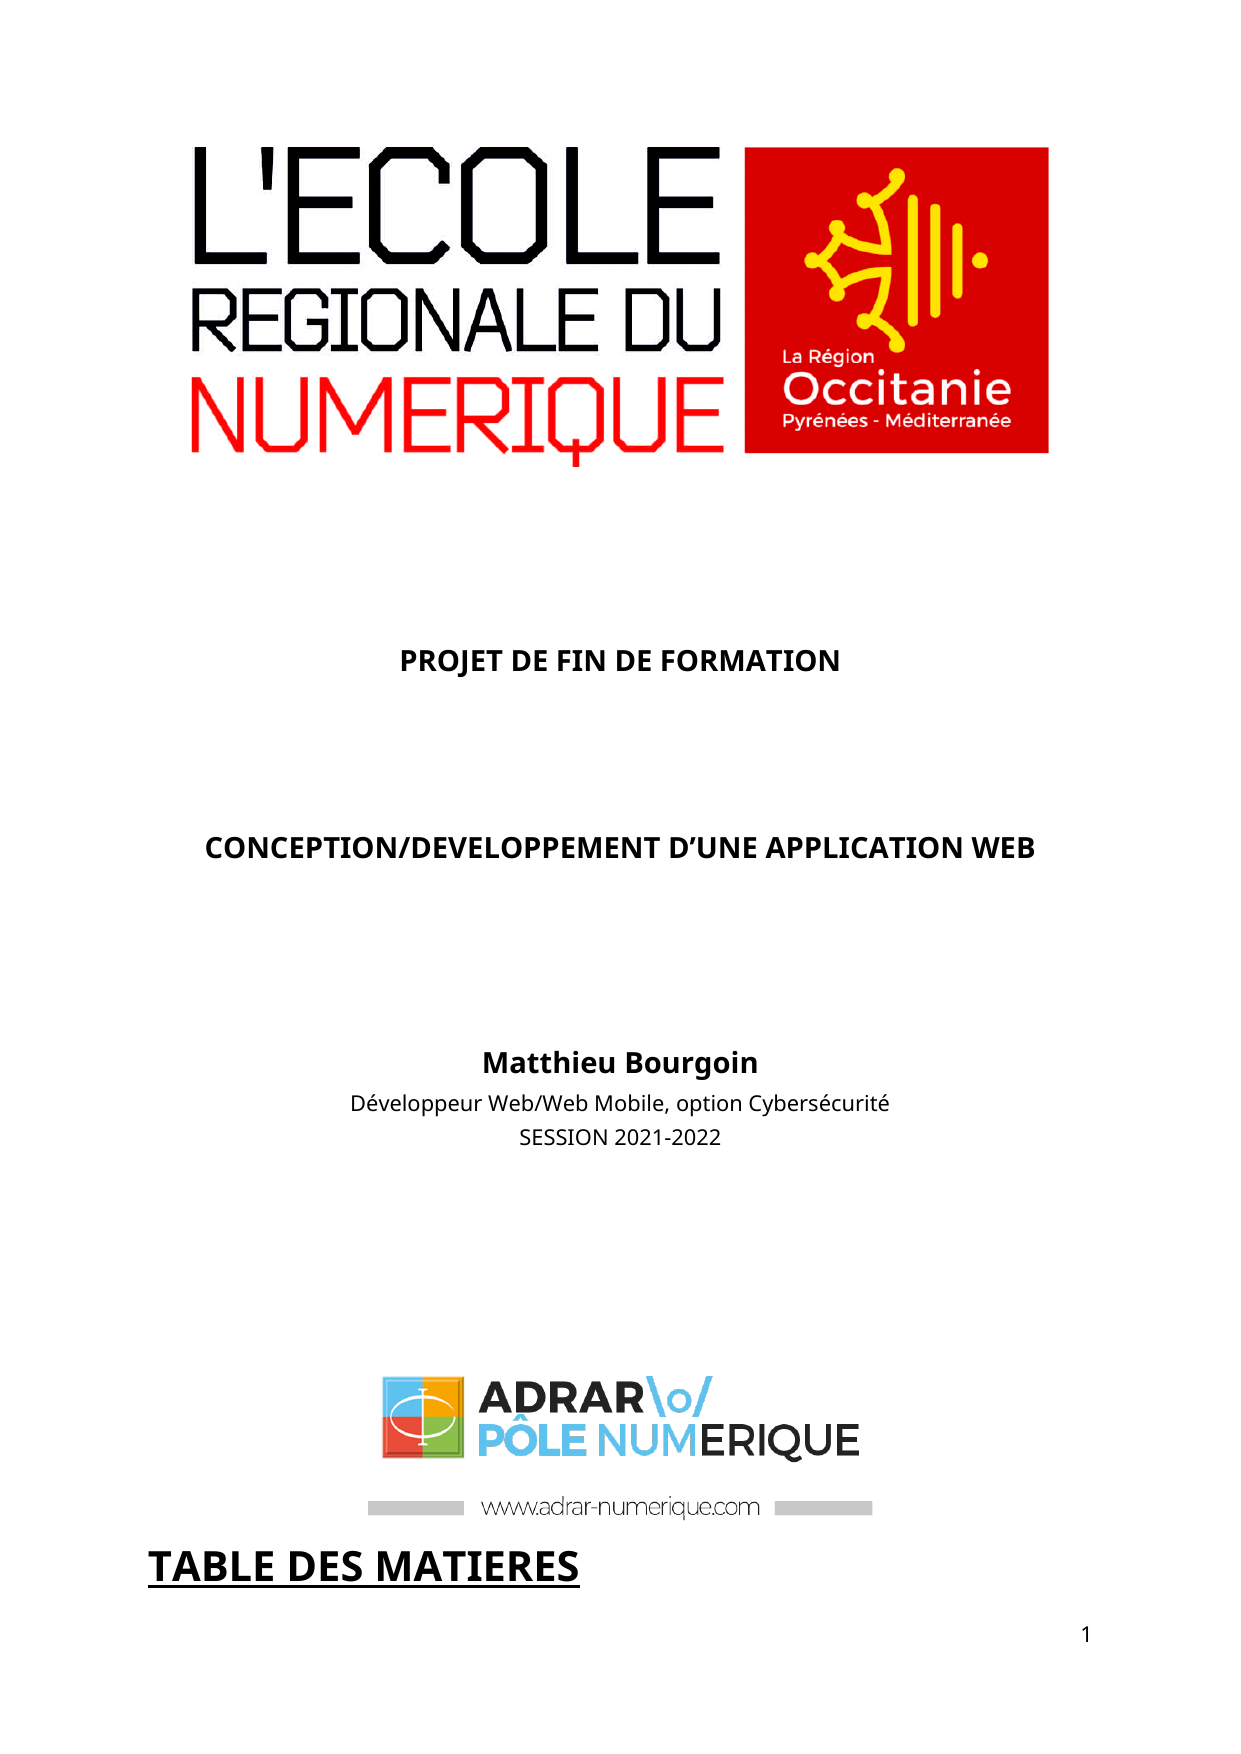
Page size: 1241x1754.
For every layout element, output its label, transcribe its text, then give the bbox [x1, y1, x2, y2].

text TABLE DES MATIERES [148, 1537, 1093, 1594]
text Matthieu Bourgoin [148, 1042, 1093, 1082]
picture [191, 147, 1049, 467]
text Développeur Web/Web Mobile, option Cybersécurité [148, 1088, 1093, 1117]
text PROJET DE FIN DE FORMATION [148, 640, 1093, 680]
picture [368, 1361, 873, 1533]
text CONCEPTION/DEVELOPPEMENT D’UNE APPLICATION WEB [148, 827, 1093, 867]
text SESSION 2021-2022 [148, 1122, 1093, 1152]
